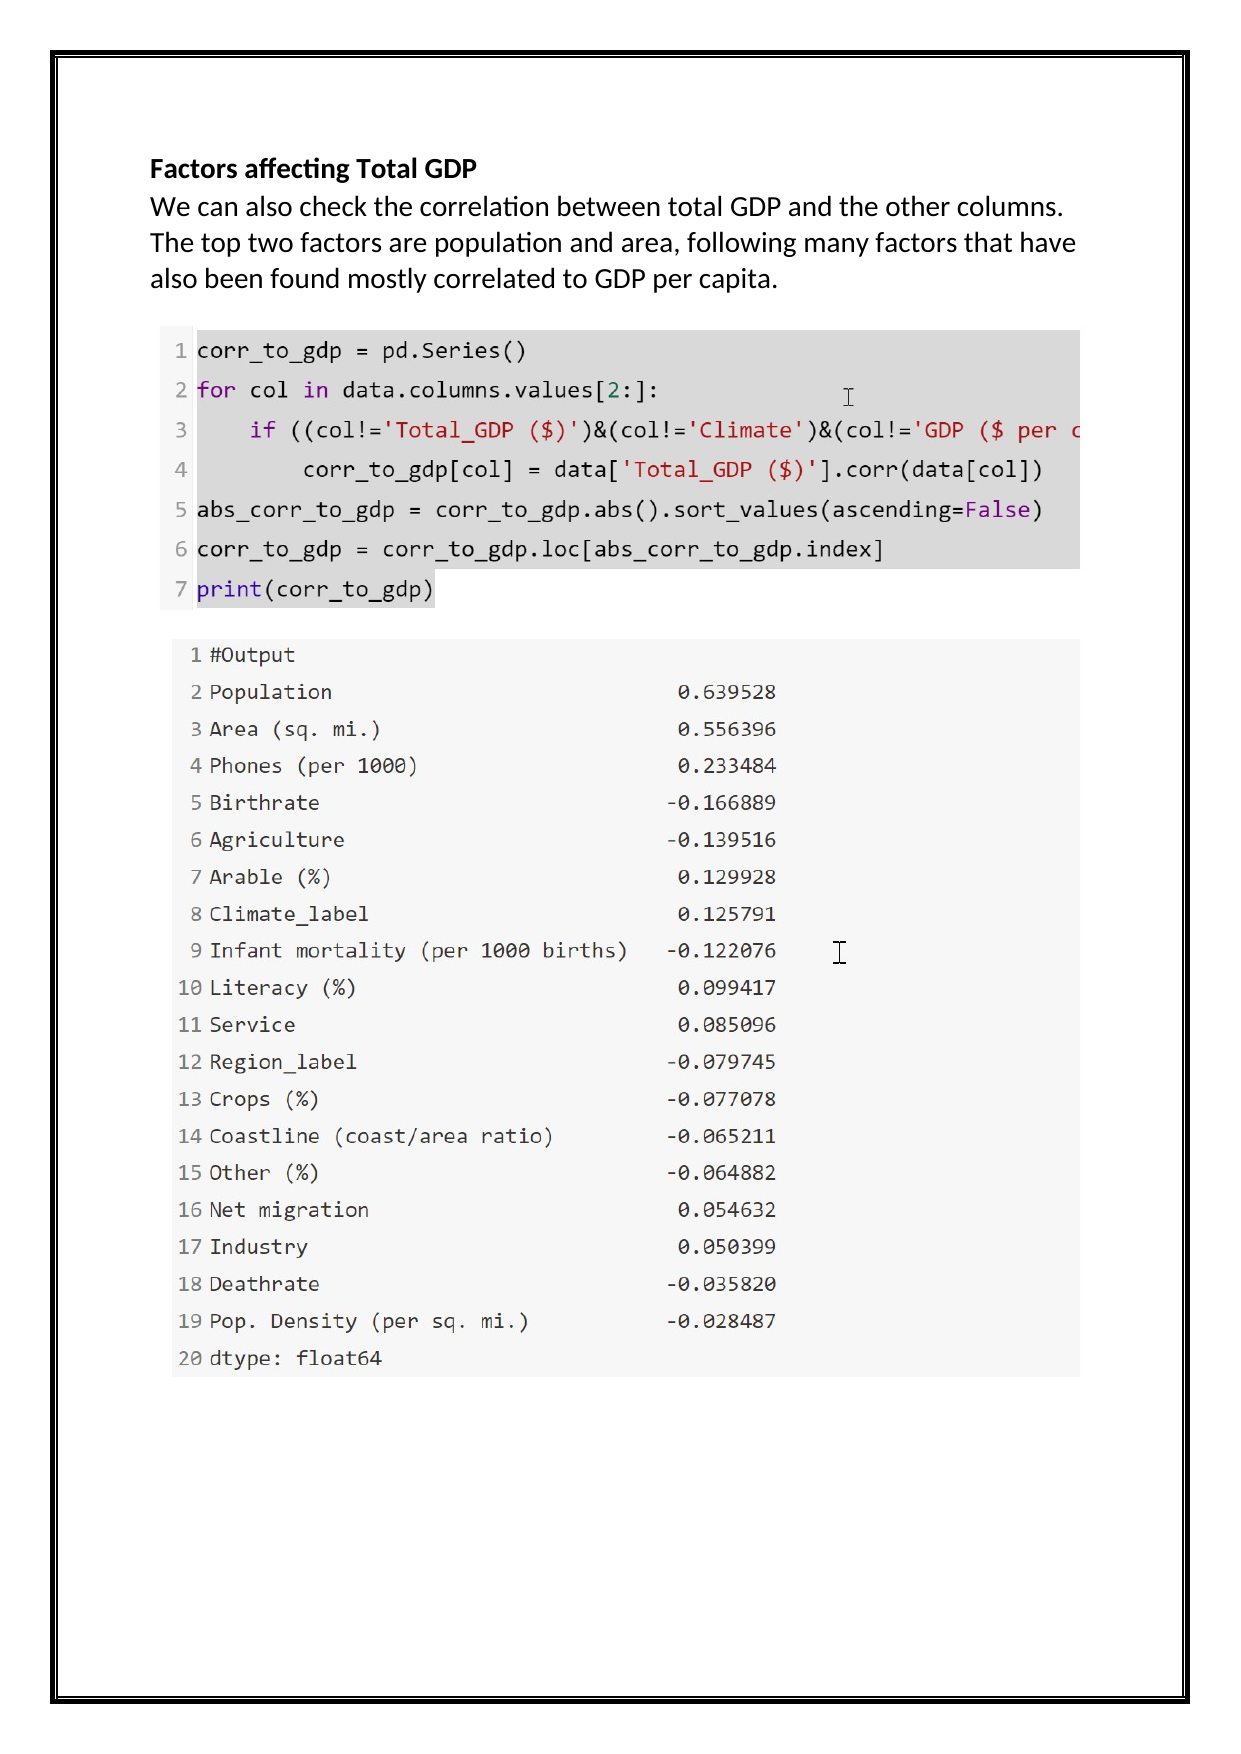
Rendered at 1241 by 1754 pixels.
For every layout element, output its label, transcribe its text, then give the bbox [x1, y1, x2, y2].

text We can also check the correlation between total GDP and the other columns. The top two factors are population and area, following many factors that have also been found mostly correlated to GDP per capita. [150, 188, 1090, 295]
picture [150, 639, 1081, 1377]
picture [150, 324, 1086, 610]
subtitle Factors affecting Total GDP [150, 150, 1090, 186]
